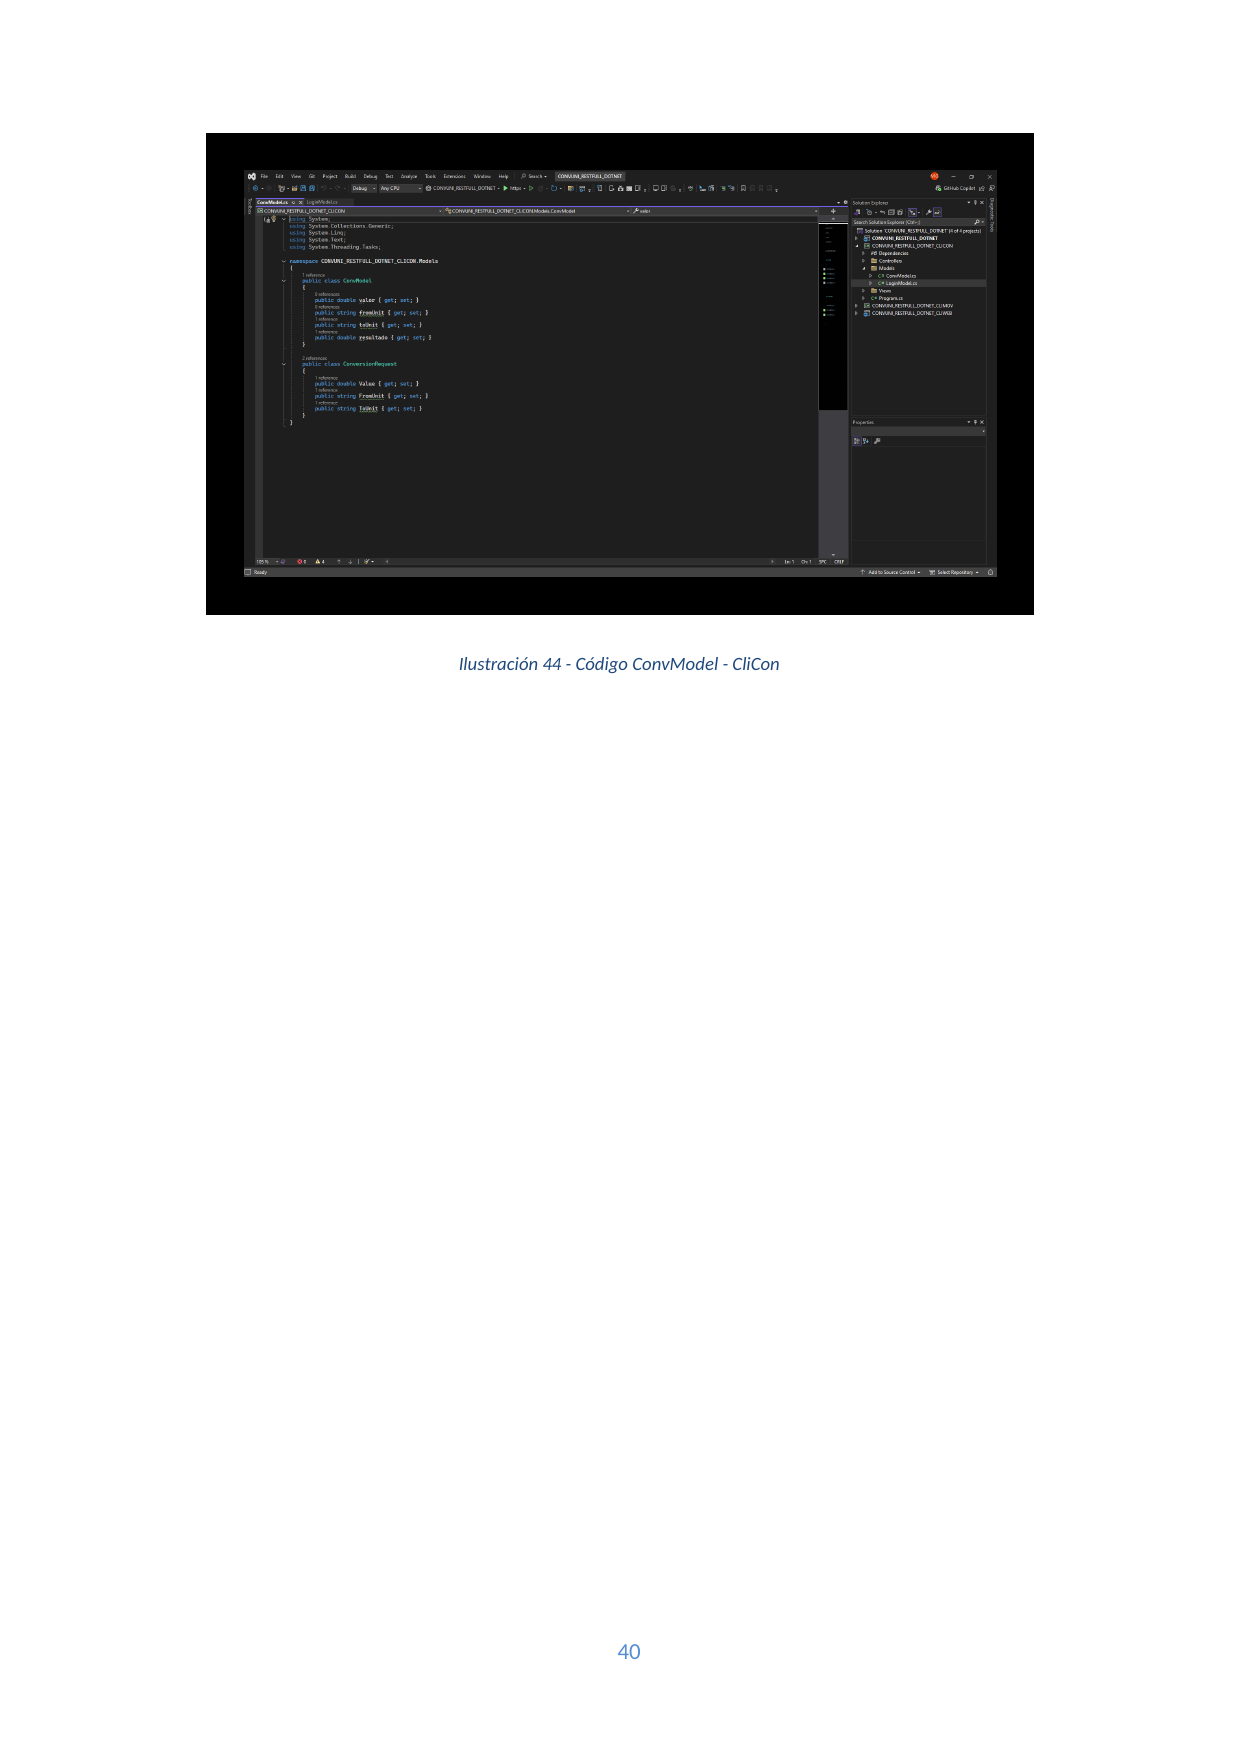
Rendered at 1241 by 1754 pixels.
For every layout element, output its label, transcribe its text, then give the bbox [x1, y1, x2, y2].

picture [244, 170, 997, 577]
text Ilustración 44 - Código ConvModel - CliCon [177, 652, 1063, 675]
